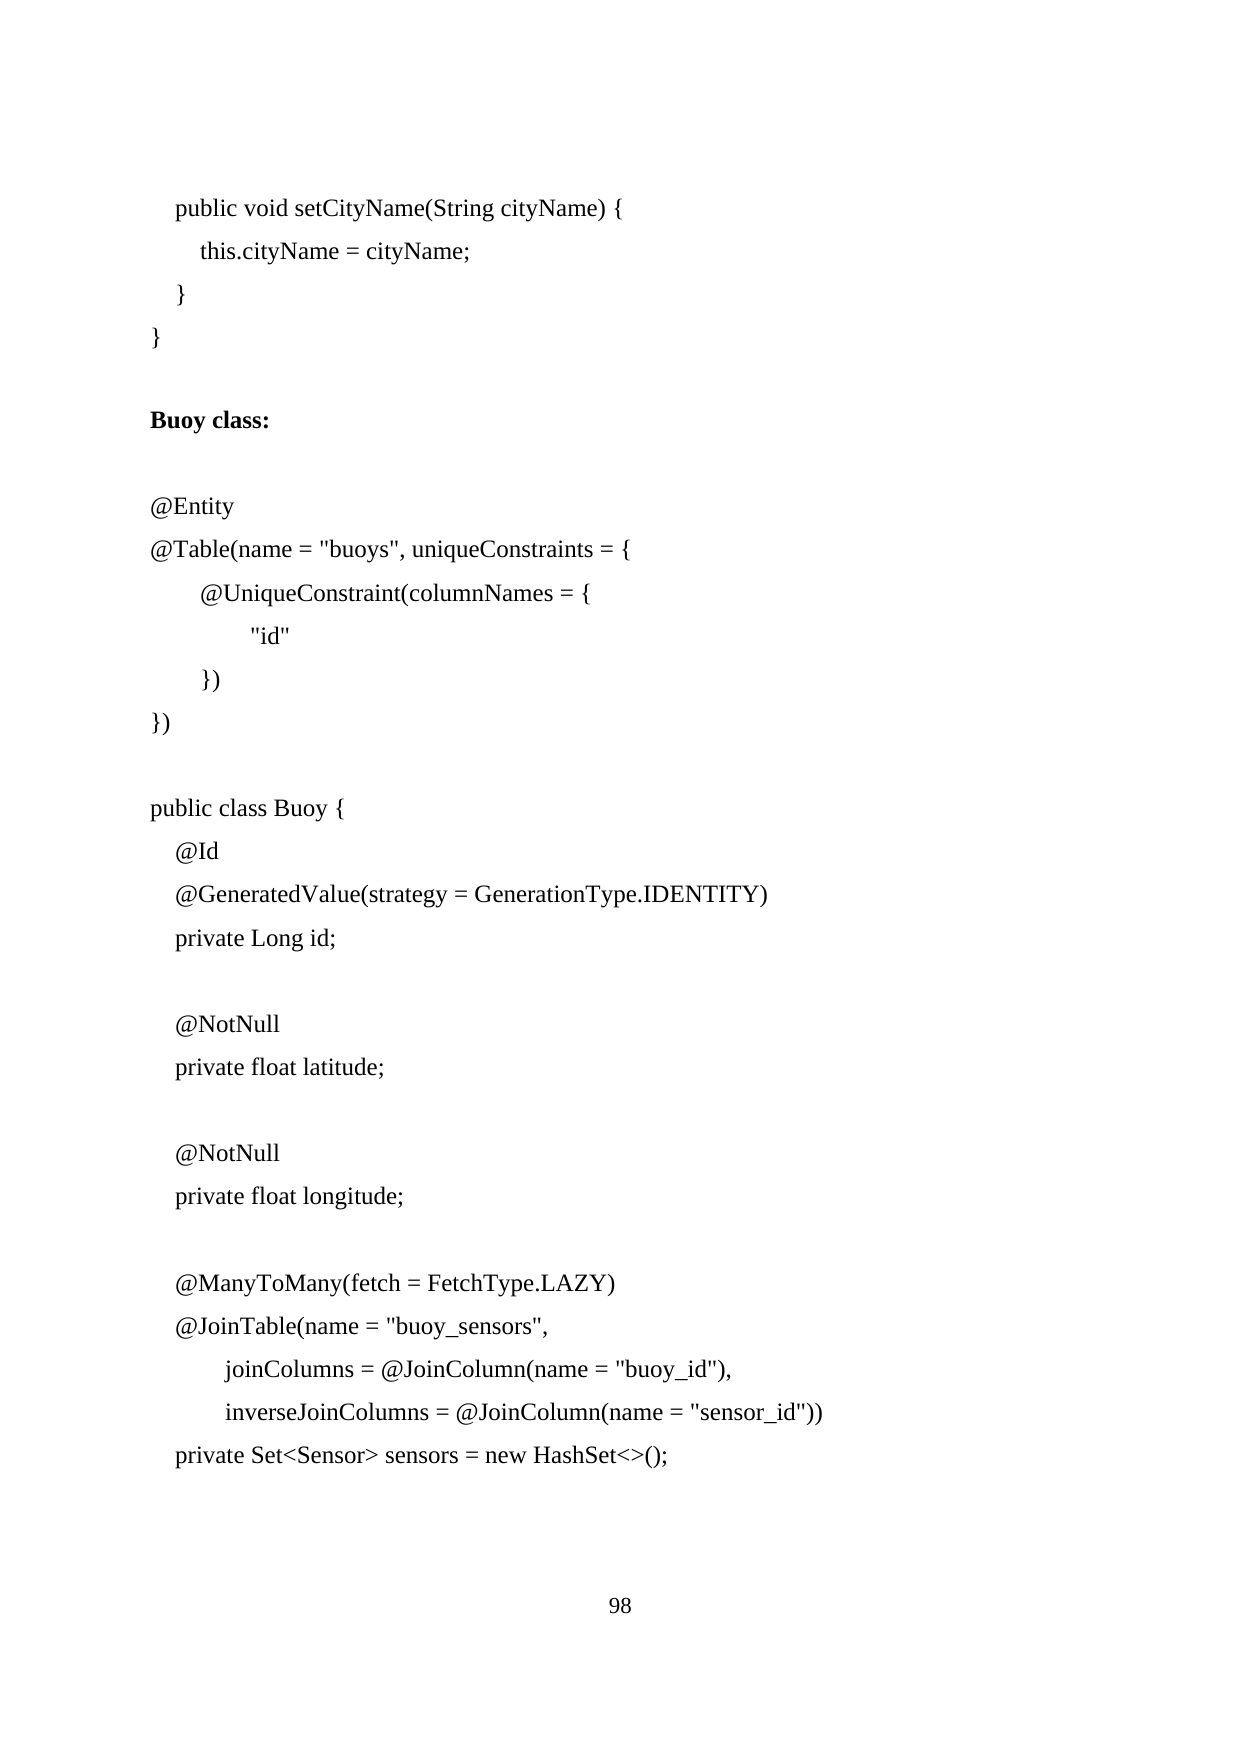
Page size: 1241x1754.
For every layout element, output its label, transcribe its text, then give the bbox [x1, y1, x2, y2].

text Buoy class: [150, 405, 1090, 434]
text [150, 150, 1090, 351]
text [150, 448, 1090, 1555]
